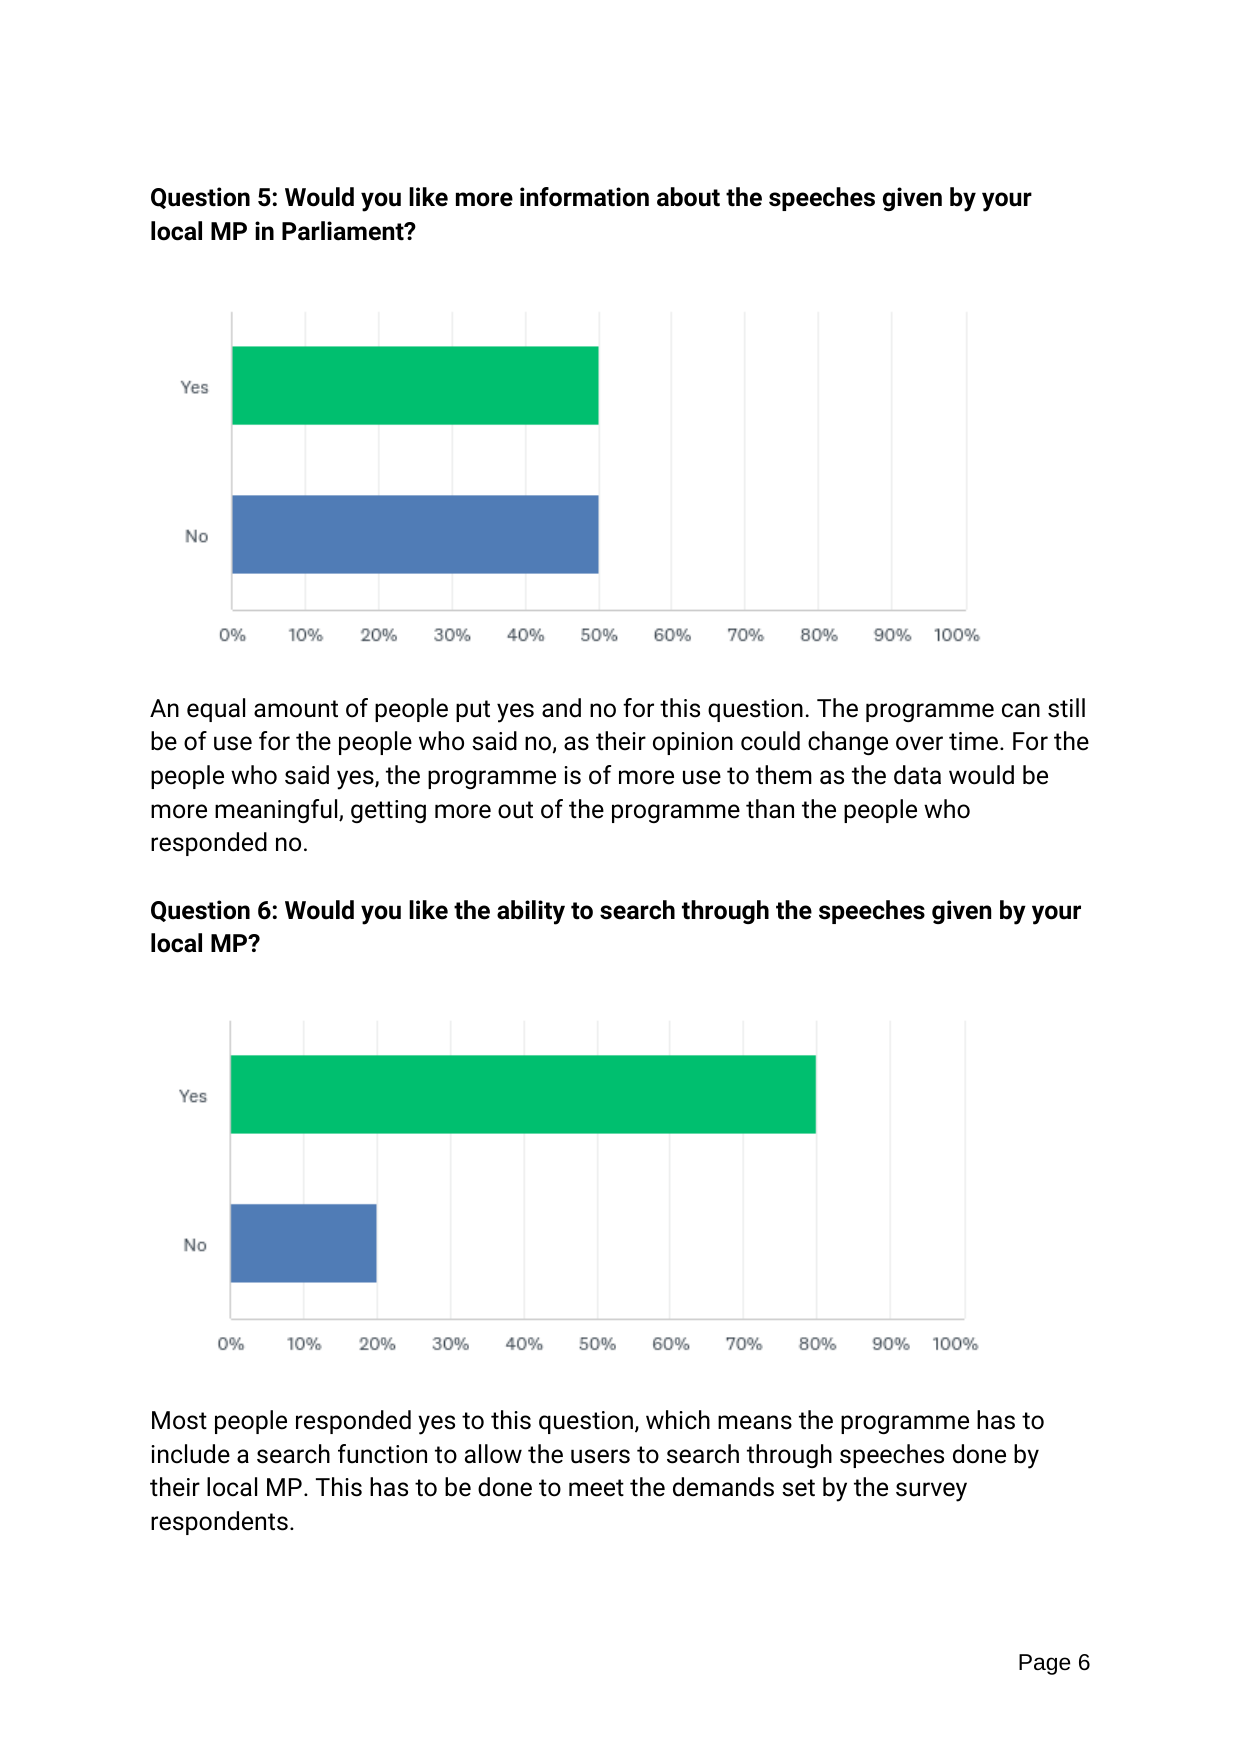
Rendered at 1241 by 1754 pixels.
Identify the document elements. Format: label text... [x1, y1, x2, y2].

text Question 5: Would you like more information about the speeches given by your local MP in Parliament? [150, 184, 1090, 247]
text An equal amount of people put yes and no for this question. The programme can still be of use for the people who said no, as their opinion could change over time. For the people who said yes, the programme is of more use to them as the data would be more meaningful, getting more out of the programme than the people who responded no. [150, 694, 1090, 858]
text Most people responded yes to this question, which means the programme has to include a search function to allow the users to search through speeches done by their local MP. This has to be done to meet the demands set by the survey respondents. [150, 1406, 1090, 1536]
picture [150, 284, 1021, 657]
picture [150, 996, 1021, 1369]
text Question 6: Would you like the ability to search through the speeches given by your local MP? [150, 896, 1090, 959]
